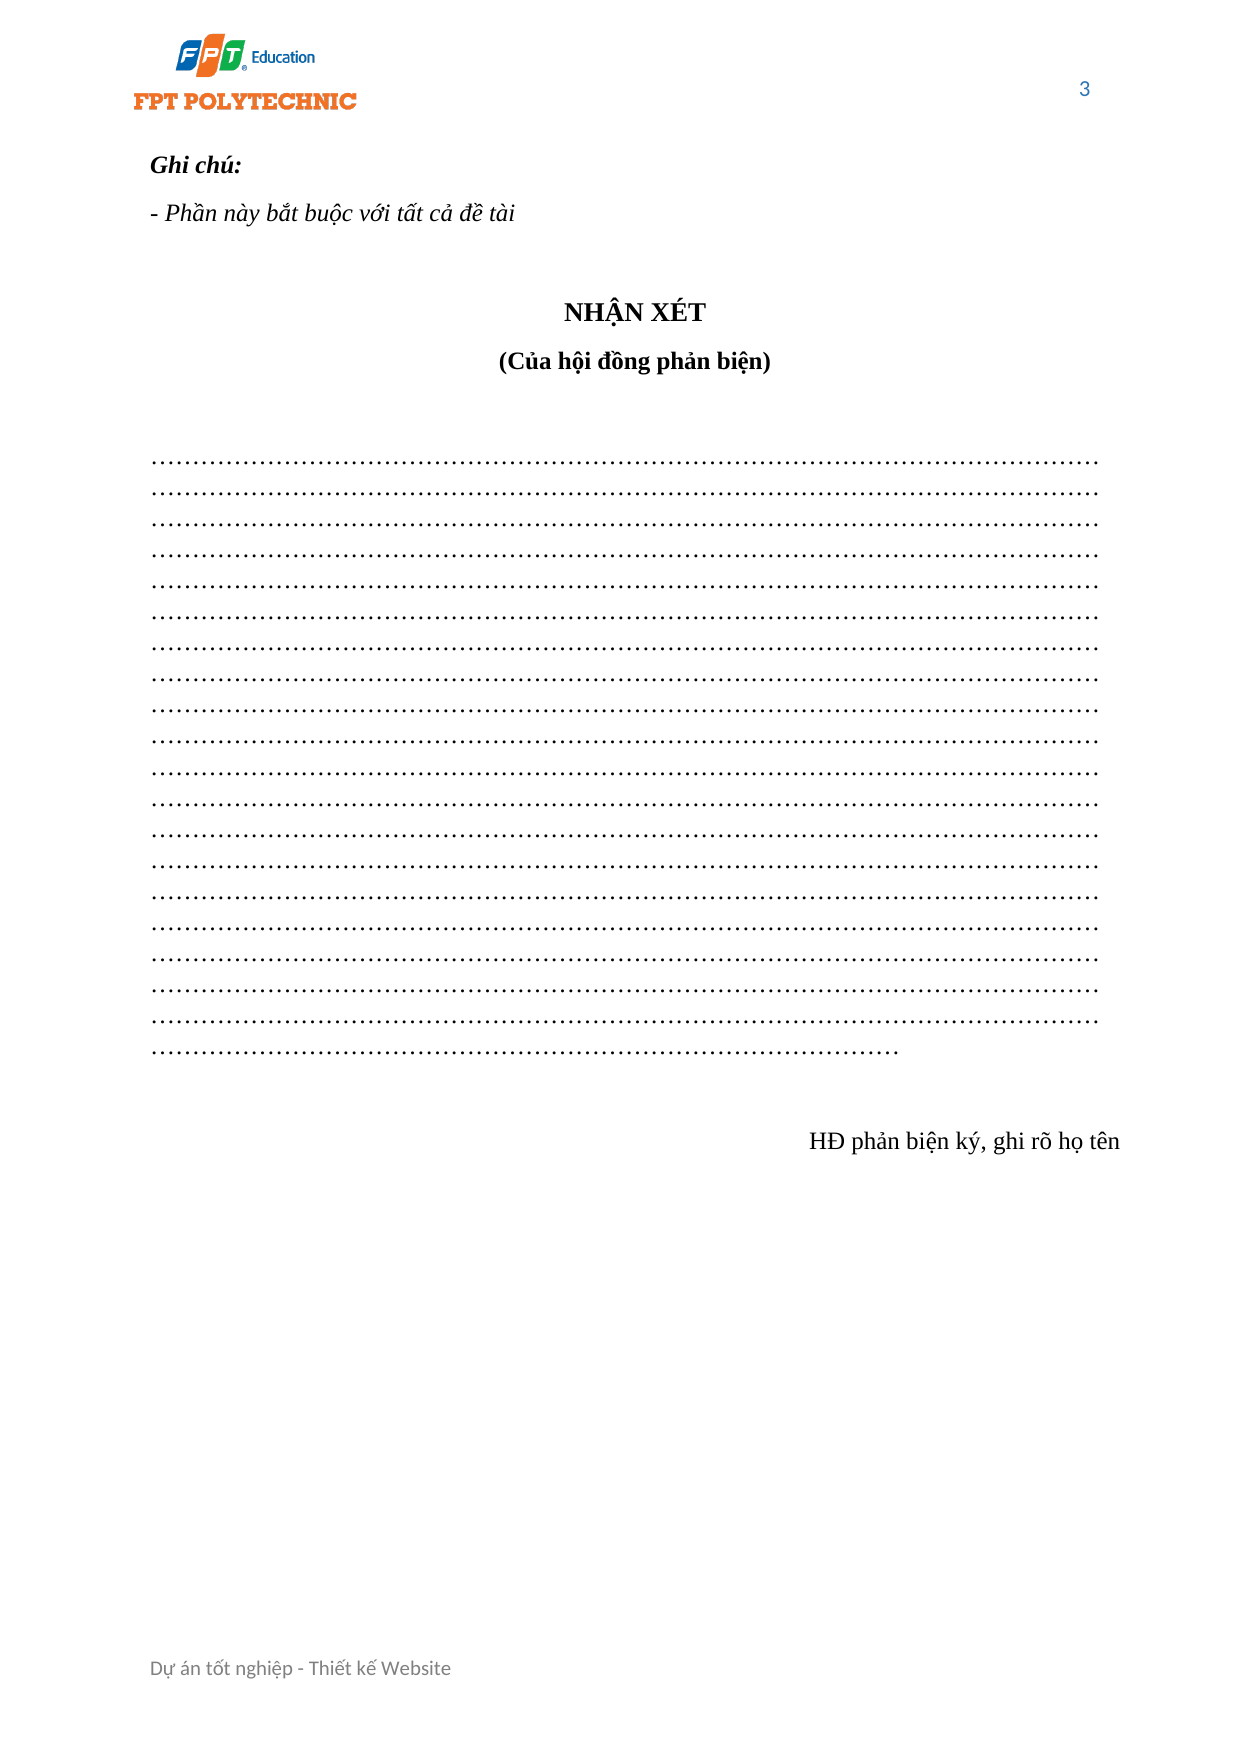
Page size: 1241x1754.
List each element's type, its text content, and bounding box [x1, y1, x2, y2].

text Ghi chú: [150, 150, 1120, 179]
text (Của hội đồng phản biện) [150, 346, 1120, 374]
picture [126, 26, 364, 117]
text …………………………………………………………………………………………………………………………………………………………………………………………………………………………………………………………………………………………………………………………………………………………………………………………………………………………………………………………………………………………………………………………………………………………………………………………………………………………………………………………………………………………………………………………………………………………………………………………………………………………………………………………………………………………………………………………………………………………………………………………………………………………………………………………………………………………………………………………………………………………………………………………………………………………………………………………………………………………………………………………………………………………………………………………………………………………………………………………………………………………………………………………………………………………………………………………………………………………………………………………………………………………………………………………………………………………………………………………………………………………………………………………………………………………………………………………………………………………………………………………………………………………………………………………………………………… [150, 441, 1120, 1060]
text NHẬN XÉT [150, 296, 1120, 327]
text - Phần này bắt buộc với tất cả đề tài [150, 198, 1120, 226]
text HĐ phản biện ký, ghi rõ họ tên [150, 1126, 1120, 1155]
